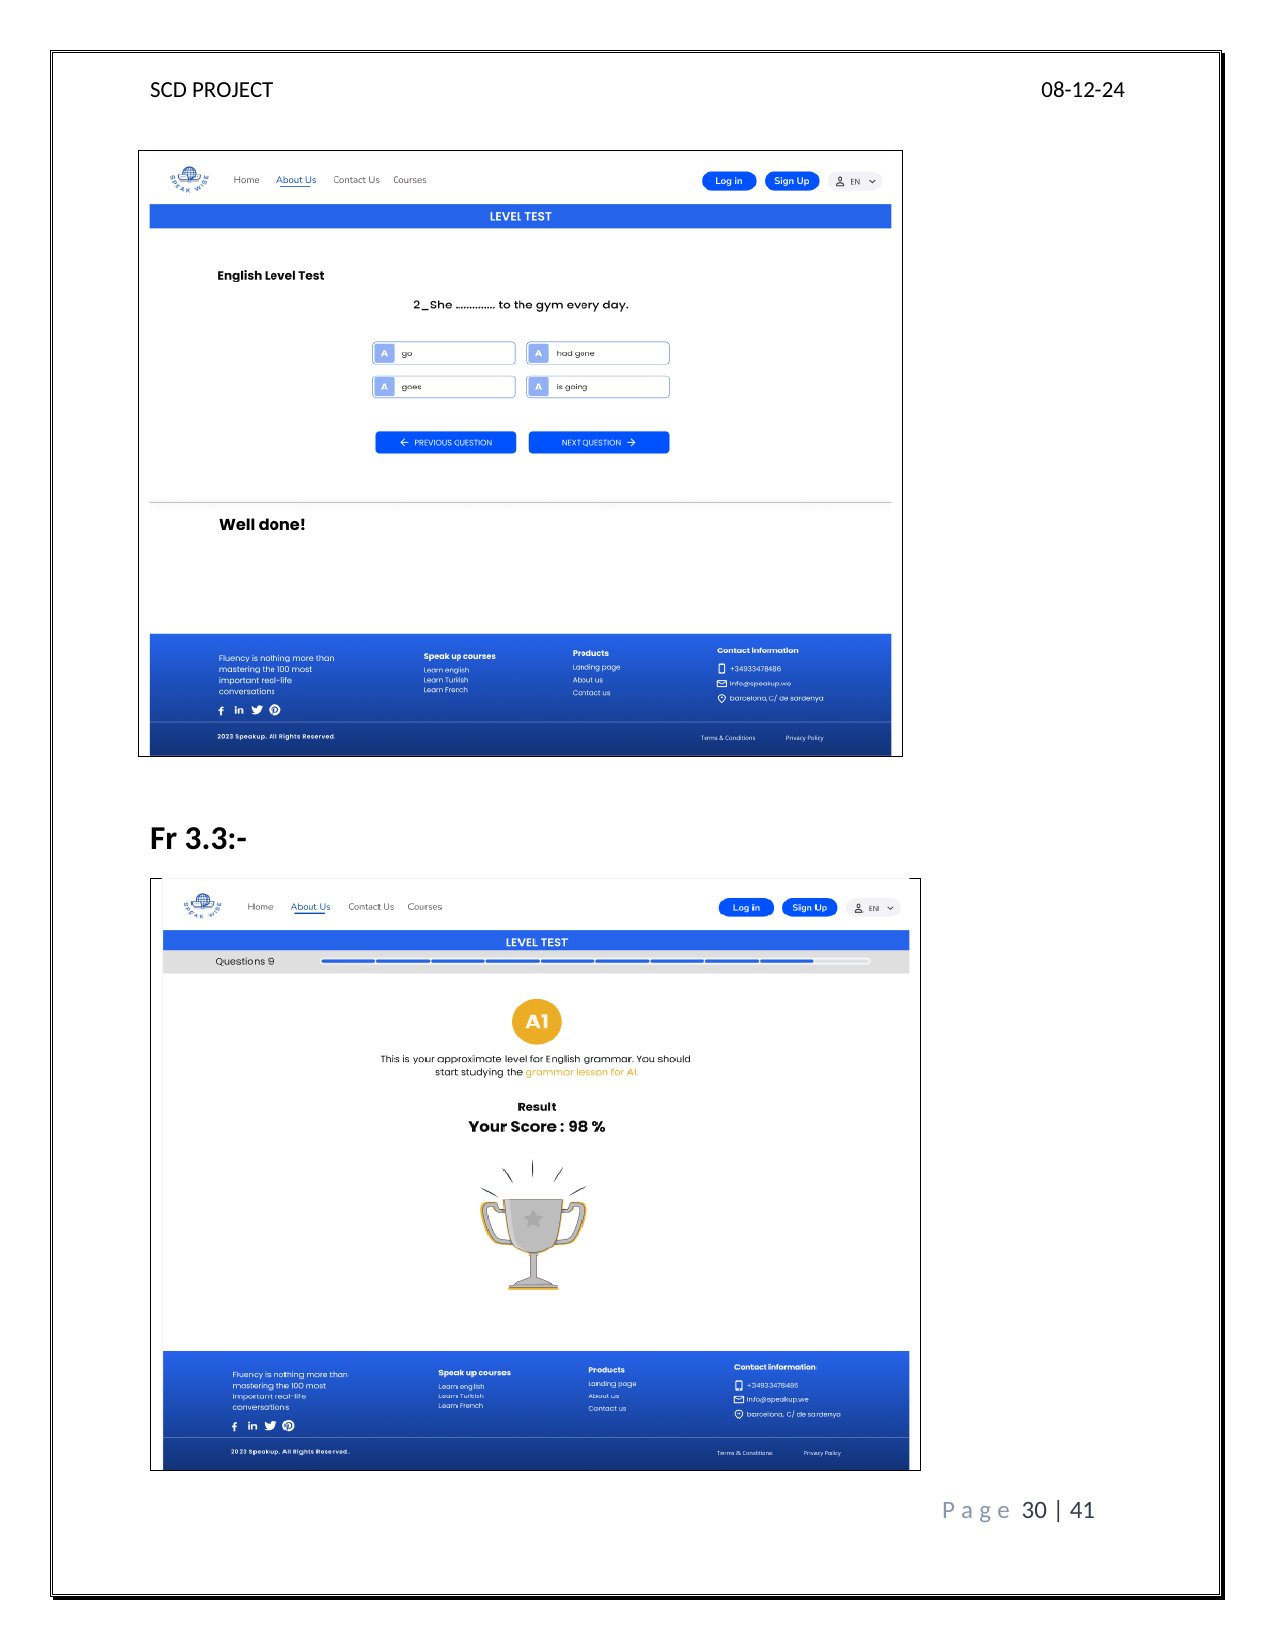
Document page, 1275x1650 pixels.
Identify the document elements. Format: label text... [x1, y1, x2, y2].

text Fr 3.3:- [150, 817, 1122, 858]
table_header [910, 879, 920, 1469]
table_header [892, 151, 902, 756]
picture [149, 151, 892, 756]
table_header [151, 879, 161, 1469]
table_header [139, 151, 149, 756]
picture [161, 878, 910, 1470]
